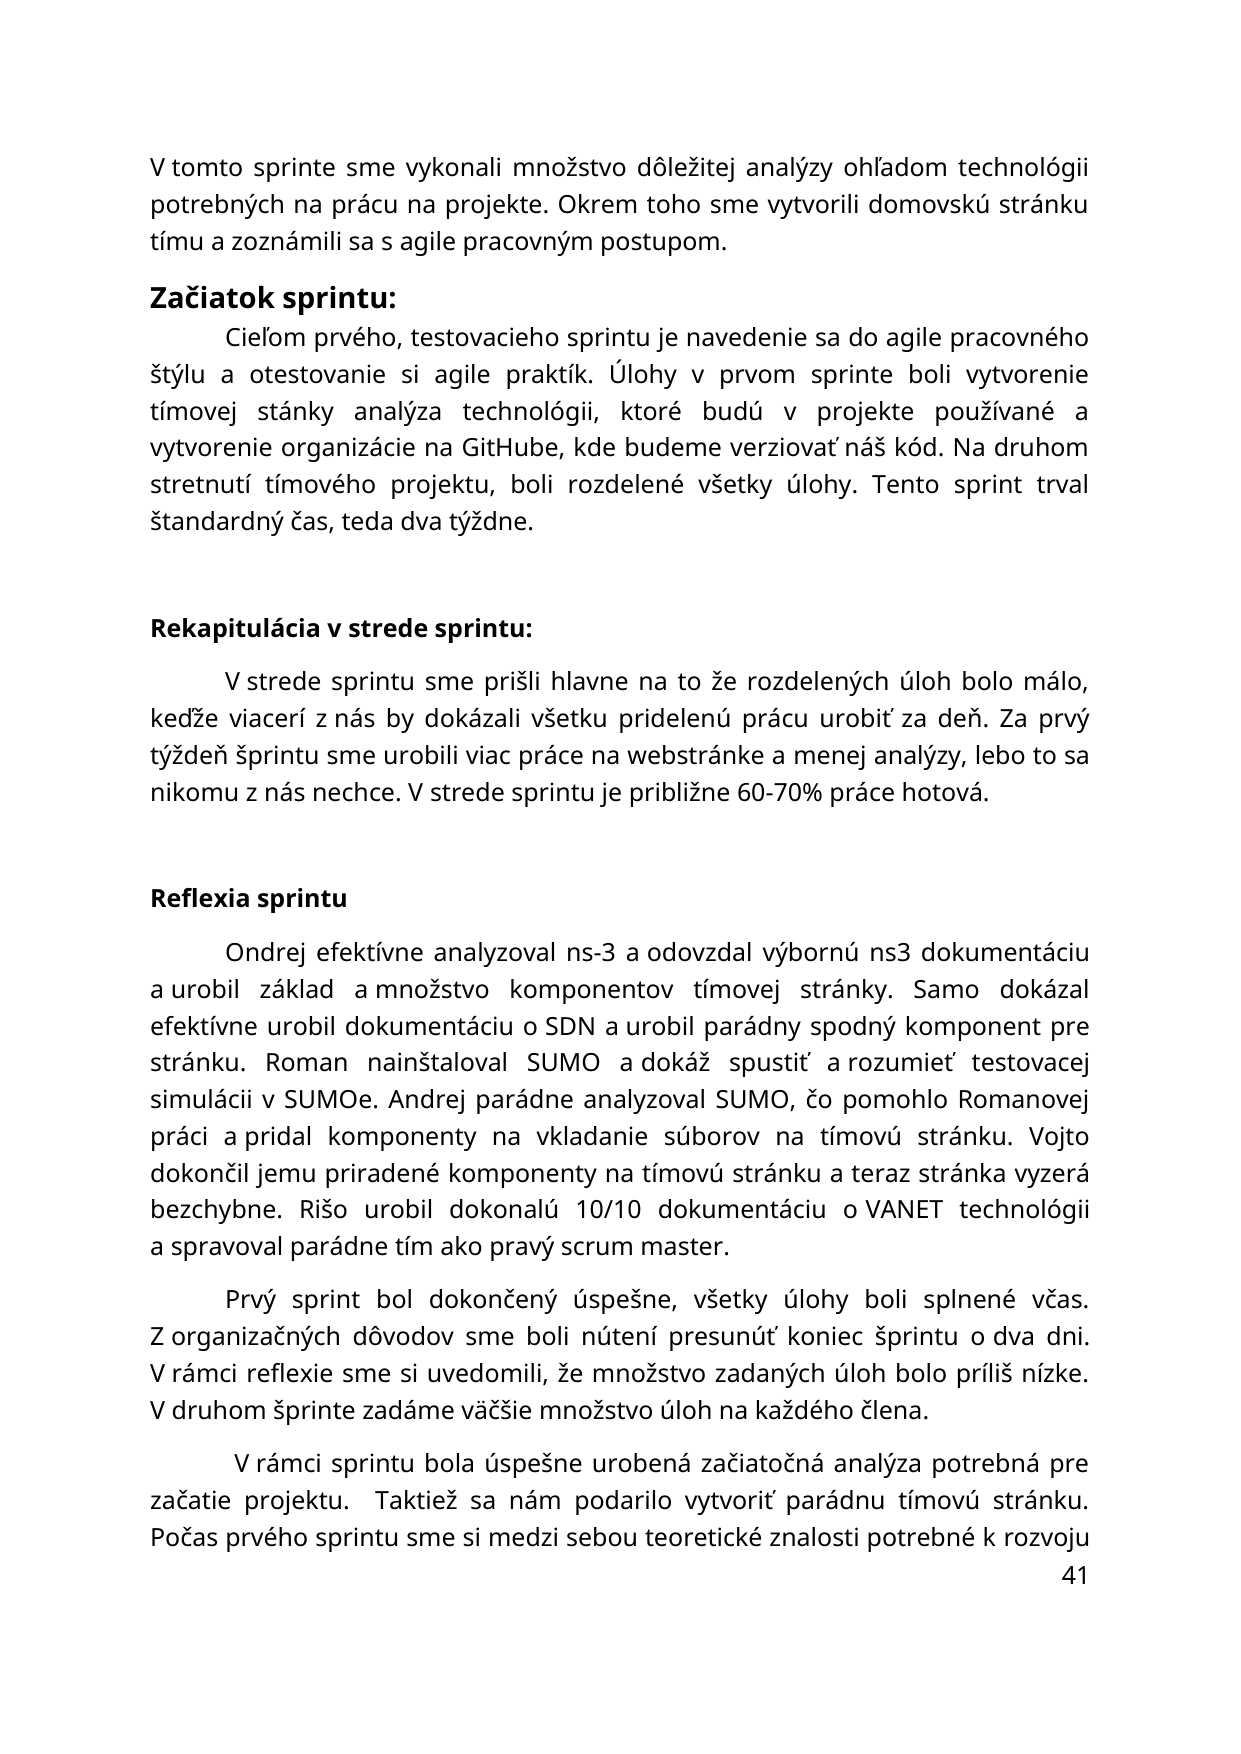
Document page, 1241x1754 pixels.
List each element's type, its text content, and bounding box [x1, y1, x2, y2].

text Ondrej efektívne analyzoval ns-3 a odovzdal výbornú ns3 dokumentáciu a urobil základ a množstvo komponentov tímovej stránky. Samo dokázal efektívne urobil dokumentáciu o SDN a urobil parádny spodný komponent pre stránku. Roman nainštaloval SUMO a dokáž spustiť a rozumieť testovacej simulácii v SUMOe. Andrej parádne analyzoval SUMO, čo pomohlo Romanovej práci a pridal komponenty na vkladanie súborov na tímovú stránku. Vojto dokončil jemu priradené komponenty na tímovú stránku a teraz stránka vyzerá bezchybne. Rišo urobil dokonalú 10/10 dokumentáciu o VANET technológii a spravoval parádne tím ako pravý scrum master. [150, 934, 1090, 1263]
text Cieľom prvého, testovacieho sprintu je navedenie sa do agile pracovného štýlu a otestovanie si agile praktík. Úlohy v prvom sprinte boli vytvorenie tímovej stánky analýza technológii, ktoré budú v projekte používané a vytvorenie organizácie na GitHube, kde budeme verziovať náš kód. Na druhom stretnutí tímového projektu, boli rozdelené všetky úlohy. Tento sprint trval štandardný čas, teda dva týždne. [150, 320, 1090, 538]
text Rekapitulácia v strede sprintu: [150, 611, 1090, 644]
text Prvý sprint bol dokončený úspešne, všetky úlohy boli splnené včas. Z organizačných dôvodov sme boli nútení presunúť koniec šprintu o dva dni. V rámci reflexie sme si uvedomili, že množstvo zadaných úloh bolo príliš nízke. V druhom šprinte zadáme väčšie množstvo úloh na každého člena. [150, 1282, 1090, 1427]
text Reflexia sprintu [150, 881, 1090, 915]
subtitle Začiatok sprintu: [150, 277, 1090, 317]
text V strede sprintu sme prišli hlavne na to že rozdelených úloh bolo málo, keďže viacerí z nás by dokázali všetku pridelenú prácu urobiť za deň. Za prvý týždeň šprintu sme urobili viac práce na webstránke a menej analýzy, lebo to sa nikomu z nás nechce. V strede sprintu je približne 60-70% práce hotová. [150, 664, 1090, 808]
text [150, 1446, 1090, 1553]
text V tomto sprinte sme vykonali množstvo dôležitej analýzy ohľadom technológii potrebných na prácu na projekte. Okrem toho sme vytvorili domovskú stránku tímu a zoznámili sa s agile pracovným postupom. [150, 150, 1090, 258]
